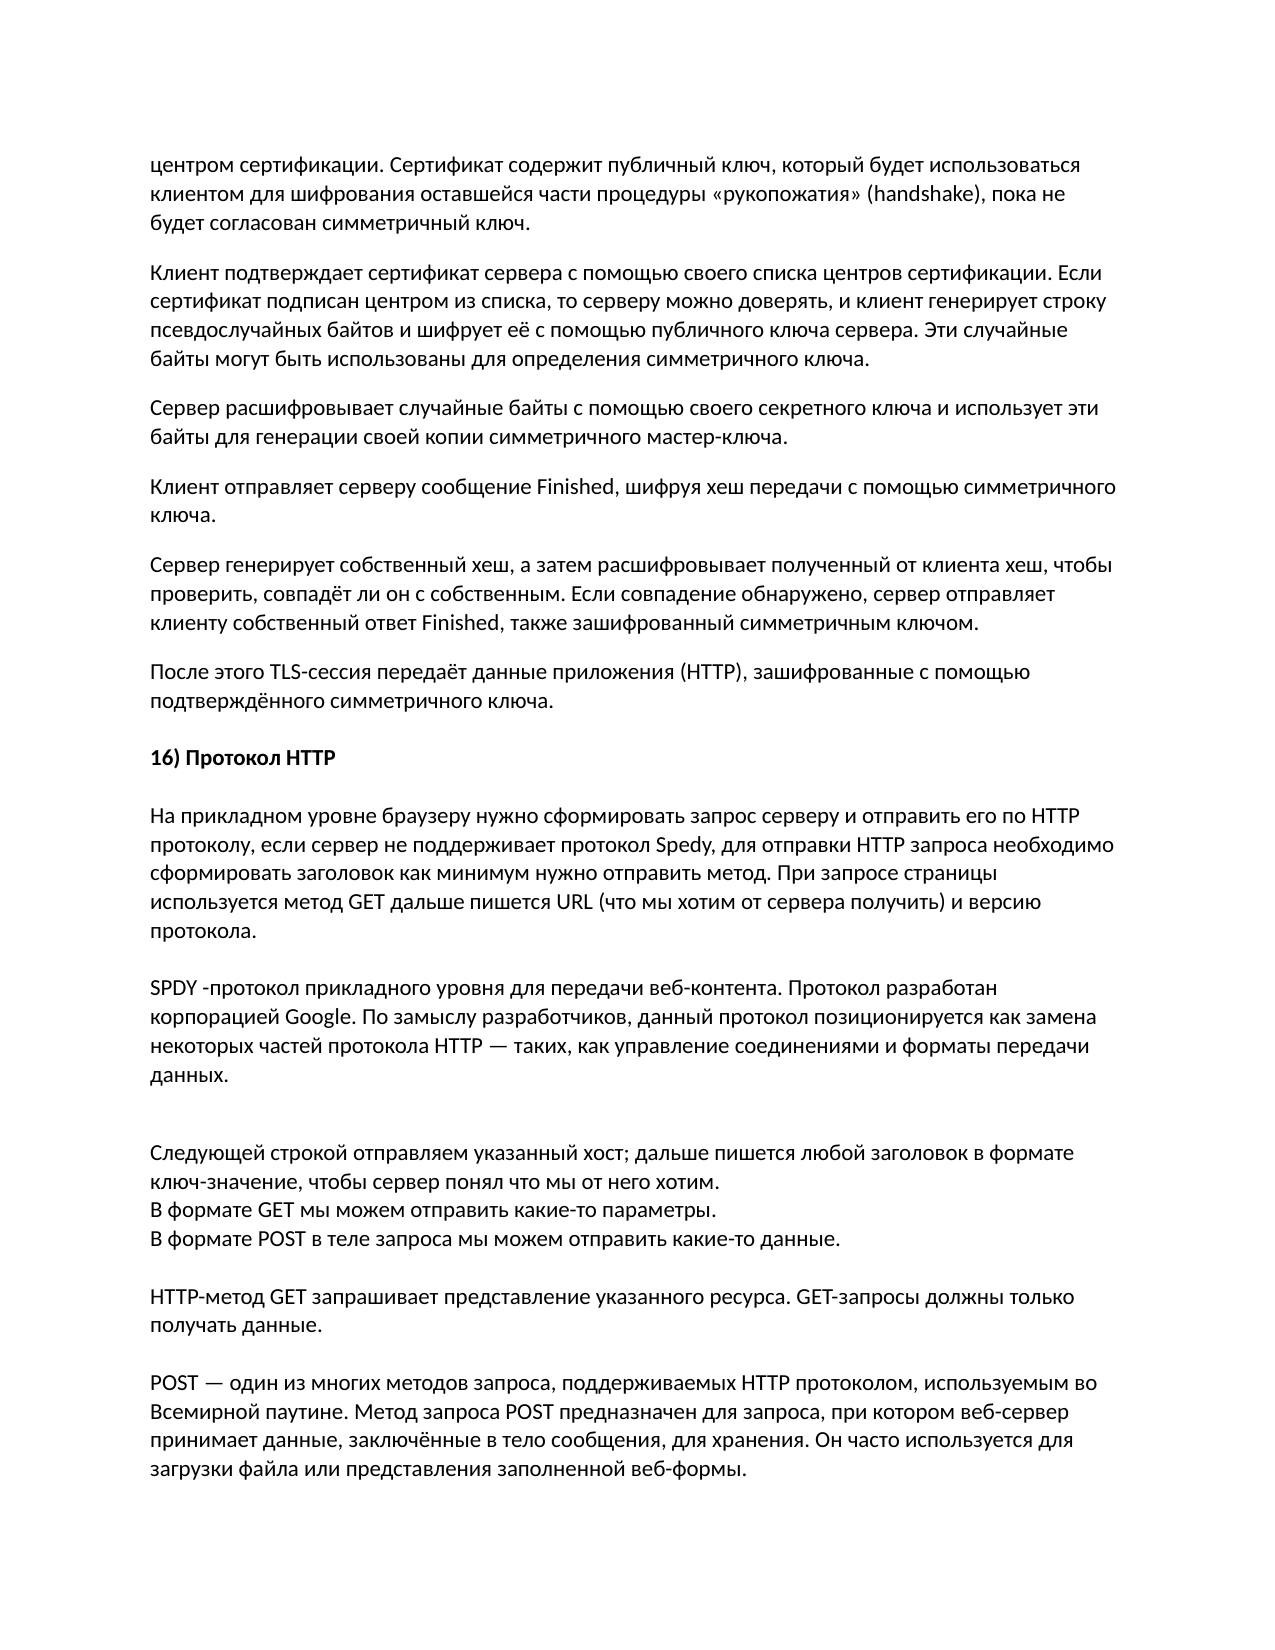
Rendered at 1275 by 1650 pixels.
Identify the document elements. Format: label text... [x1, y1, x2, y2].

text После этого TLS-сессия передаёт данные приложения (HTTP), зашифрованные с помощью подтверждённого симметричного ключа. 16) Протокол HTTP На прикладном уровне браузеру нужно сформировать запрос серверу и отправить его по HTTP протоколу, если сервер не поддерживает протокол Spedy, для отправки HTTP запроса необходимо сформировать заголовок как минимум нужно отправить метод. При запросе страницы используется метод GET дальше пишется URL (что мы хотим от сервера получить) и версию протокола. SPDY -протокол прикладного уровня для передачи веб-контента. Протокол разработан корпорацией Google. По замыслу разработчиков, данный протокол позиционируется как замена некоторых частей протокола HTTP — таких, как управление соединениями и форматы передачи данных. [150, 657, 1125, 1117]
text Сервер расшифровывает случайные байты с помощью своего секретного ключа и использует эти байты для генерации своей копии симметричного мастер-ключа. [150, 393, 1125, 450]
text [150, 1137, 1125, 1482]
text Клиент подтверждает сертификат сервера с помощью своего списка центров сертификации. Если сертификат подписан центром из списка, то серверу можно доверять, и клиент генерирует строку псевдослучайных байтов и шифрует её с помощью публичного ключа сервера. Эти случайные байты могут быть использованы для определения симметричного ключа. [150, 257, 1125, 372]
text Клиент отправляет серверу сообщение Finished, шифруя хеш передачи с помощью симметричного ключа. [150, 471, 1125, 529]
text Сервер генерирует собственный хеш, а затем расшифровывает полученный от клиента хеш, чтобы проверить, совпадёт ли он с собственным. Если совпадение обнаружено, сервер отправляет клиенту собственный ответ Finished, также зашифрованный симметричным ключом. [150, 549, 1125, 636]
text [150, 150, 1125, 236]
